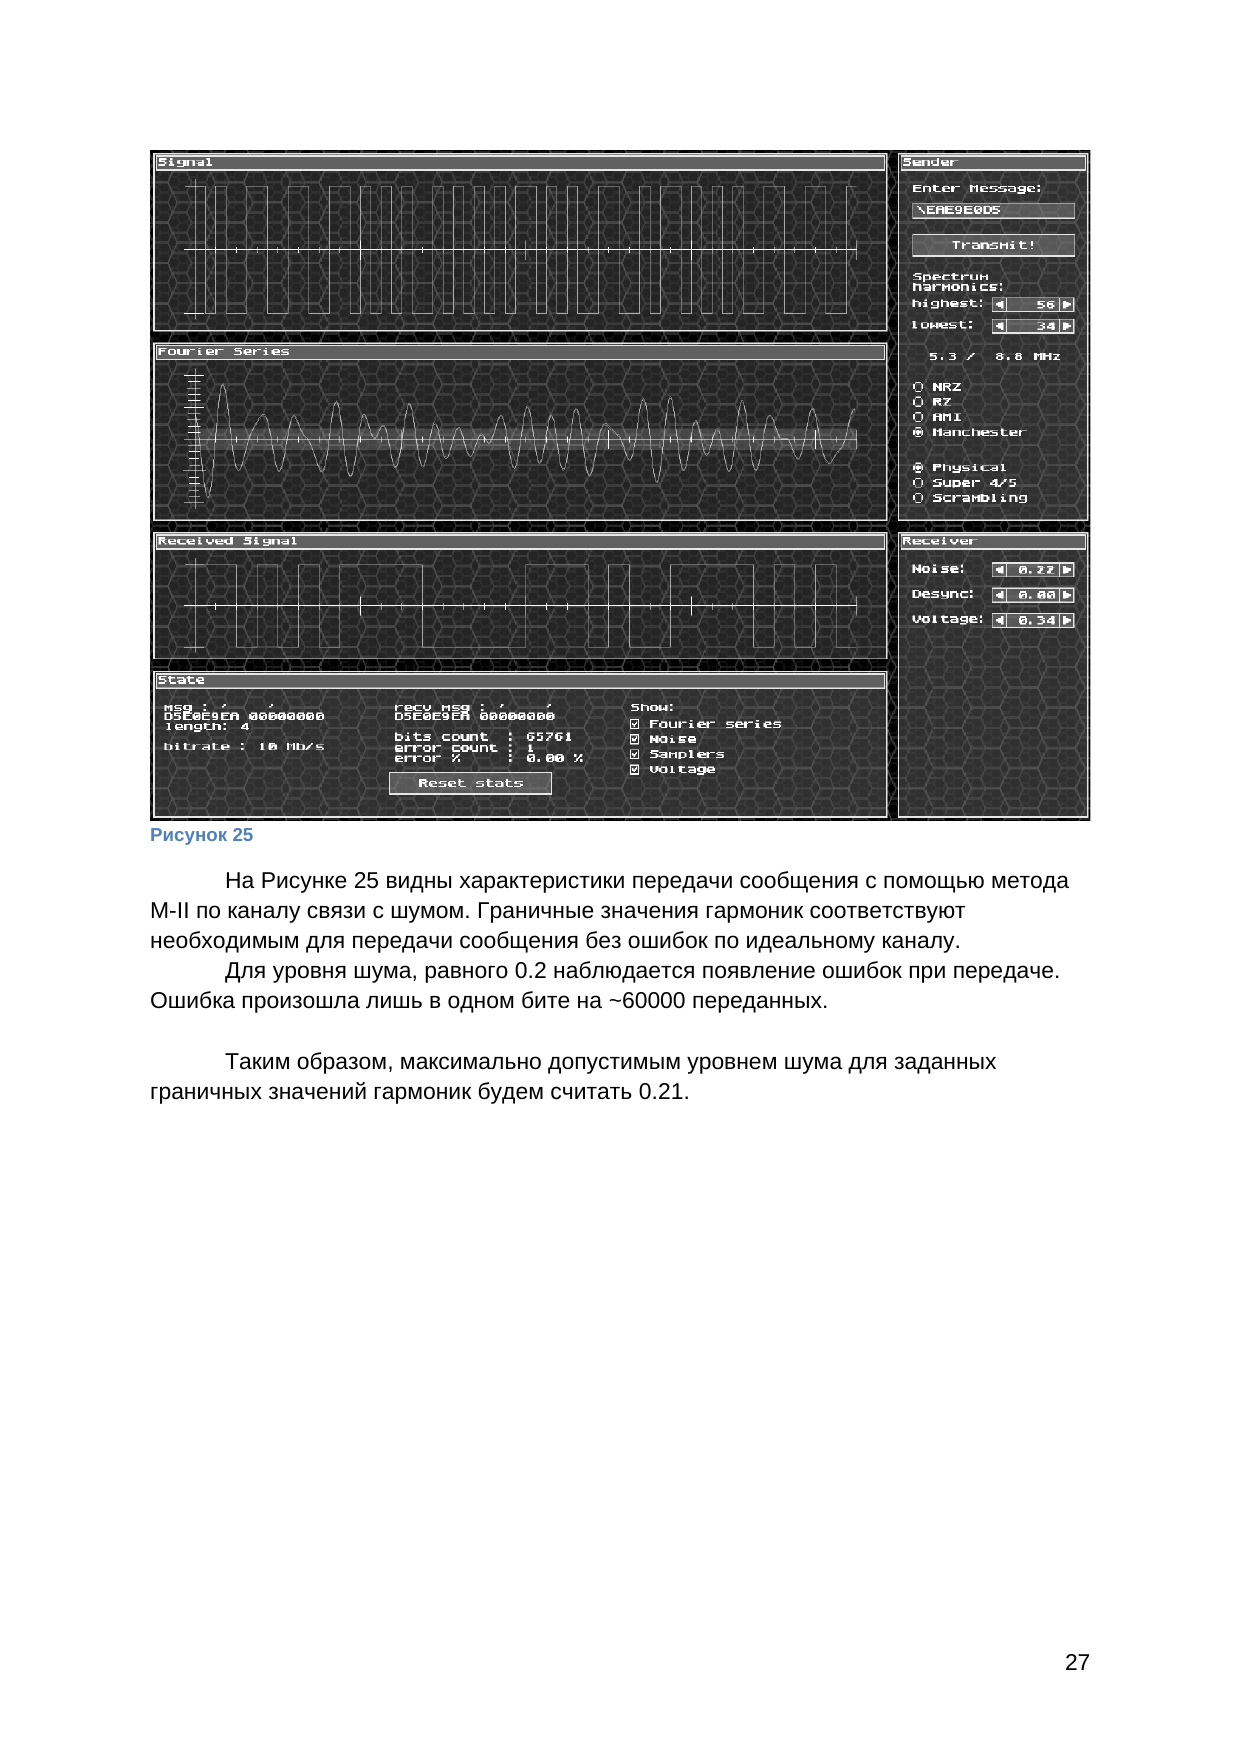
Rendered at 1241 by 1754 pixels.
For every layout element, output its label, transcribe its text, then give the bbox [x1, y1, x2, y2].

text Рисунок 25 [150, 824, 1090, 846]
text Таким образом, максимально допустимым уровнем шума для заданных граничных значений гармоник будем считать 0.21. [150, 1048, 1090, 1104]
text Для уровня шума, равного 0.2 наблюдается появление ошибок при передаче. Ошибка произошла лишь в одном бите на ~60000 переданных. [150, 957, 1090, 1014]
picture [150, 150, 1091, 821]
text На Рисунке 25 видны характеристики передачи сообщения с помощью метода M-II по каналу связи с шумом. Граничные значения гармоник соответствуют необходимым для передачи сообщения без ошибок по идеальному каналу. [150, 867, 1090, 953]
